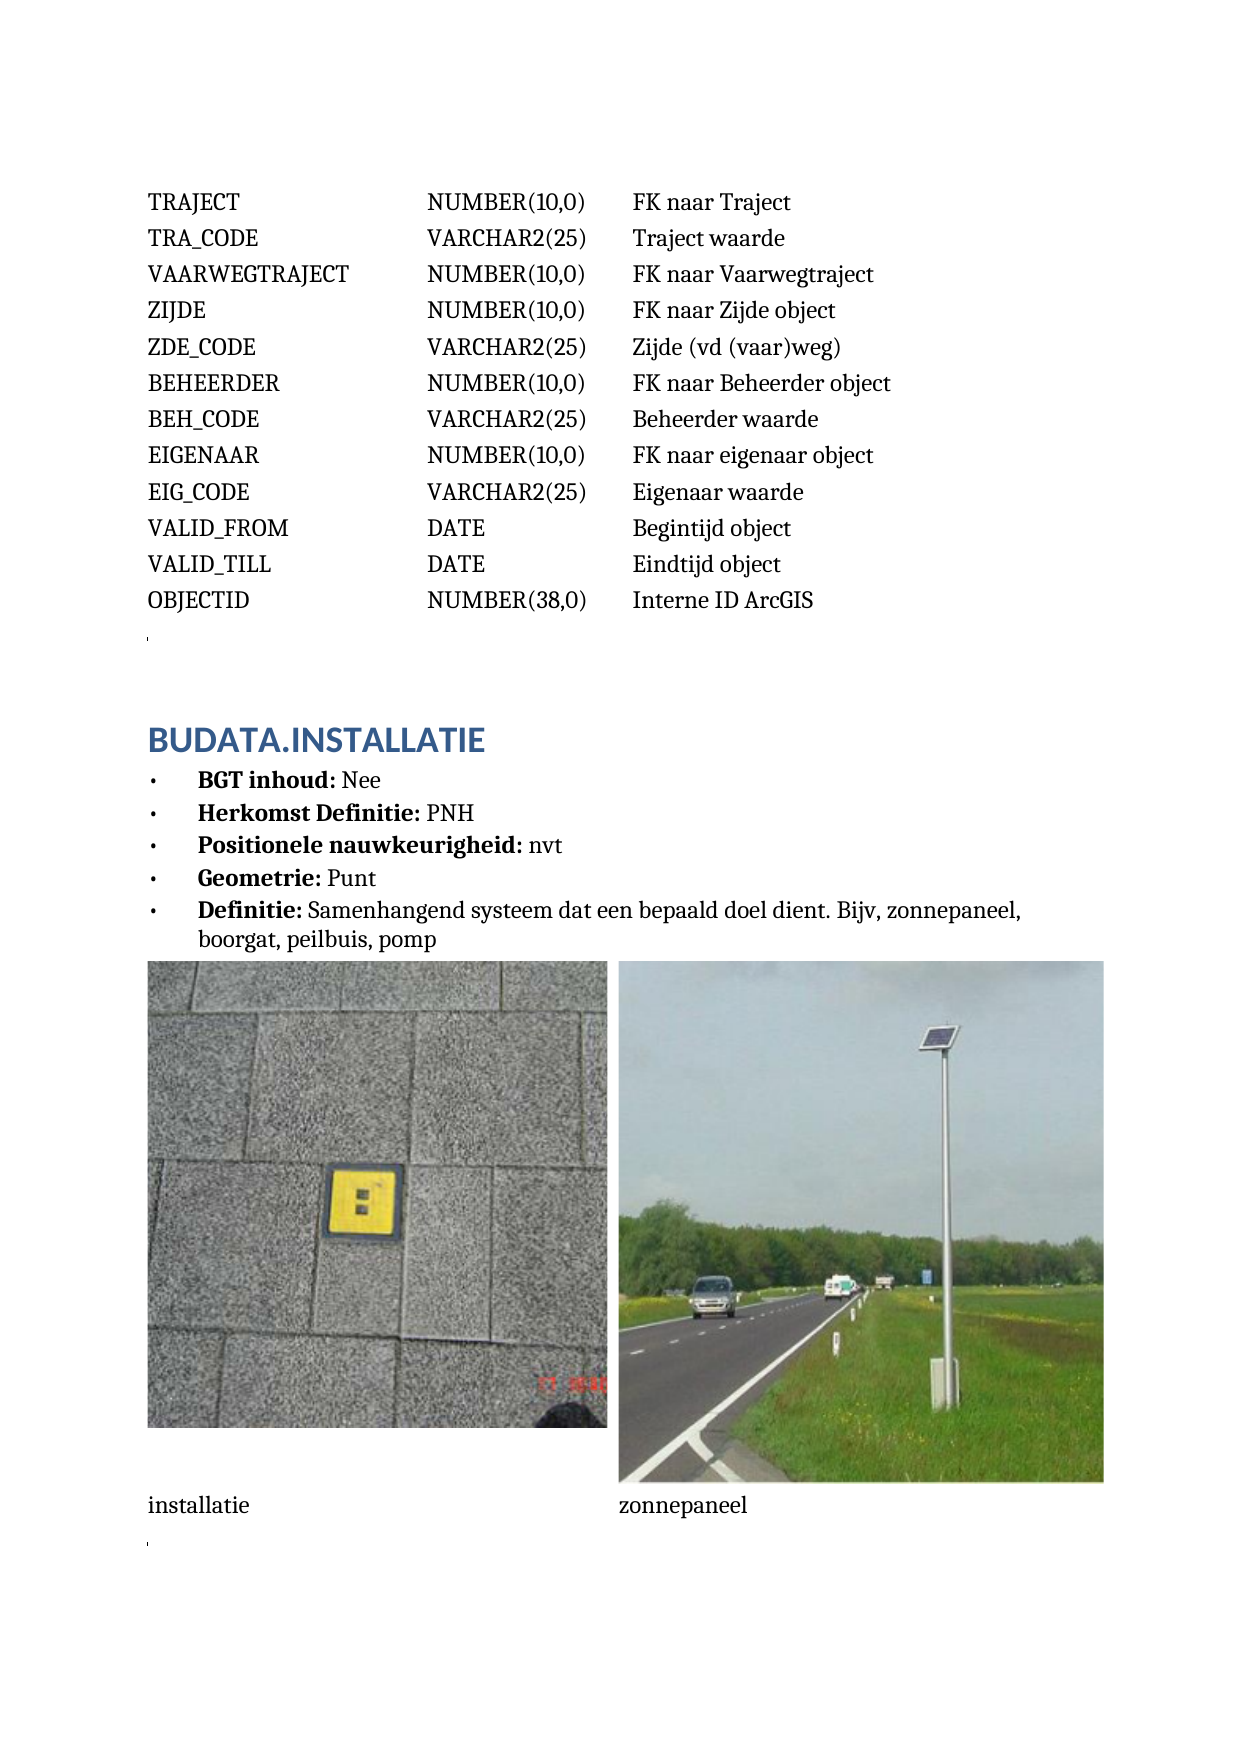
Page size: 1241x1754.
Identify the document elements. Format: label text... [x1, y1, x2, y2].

list BGT inhoud: Nee [148, 766, 1093, 795]
list Positionele nauwkeurigheid: nvt [148, 831, 1093, 860]
list Definitie: Samenhangend systeem dat een bepaald doel dient. Bijv, zonnepaneel, boorgat, peilbuis, pomp [148, 896, 1093, 953]
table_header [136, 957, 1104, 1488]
subtitle BUDATA.INSTALLATIE [148, 716, 1093, 762]
list Geometrie: Punt [148, 863, 1093, 892]
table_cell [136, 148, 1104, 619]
picture [618, 961, 1104, 1484]
picture [147, 961, 608, 1428]
list Herkomst Definitie: PNH [148, 798, 1093, 827]
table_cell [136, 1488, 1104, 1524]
